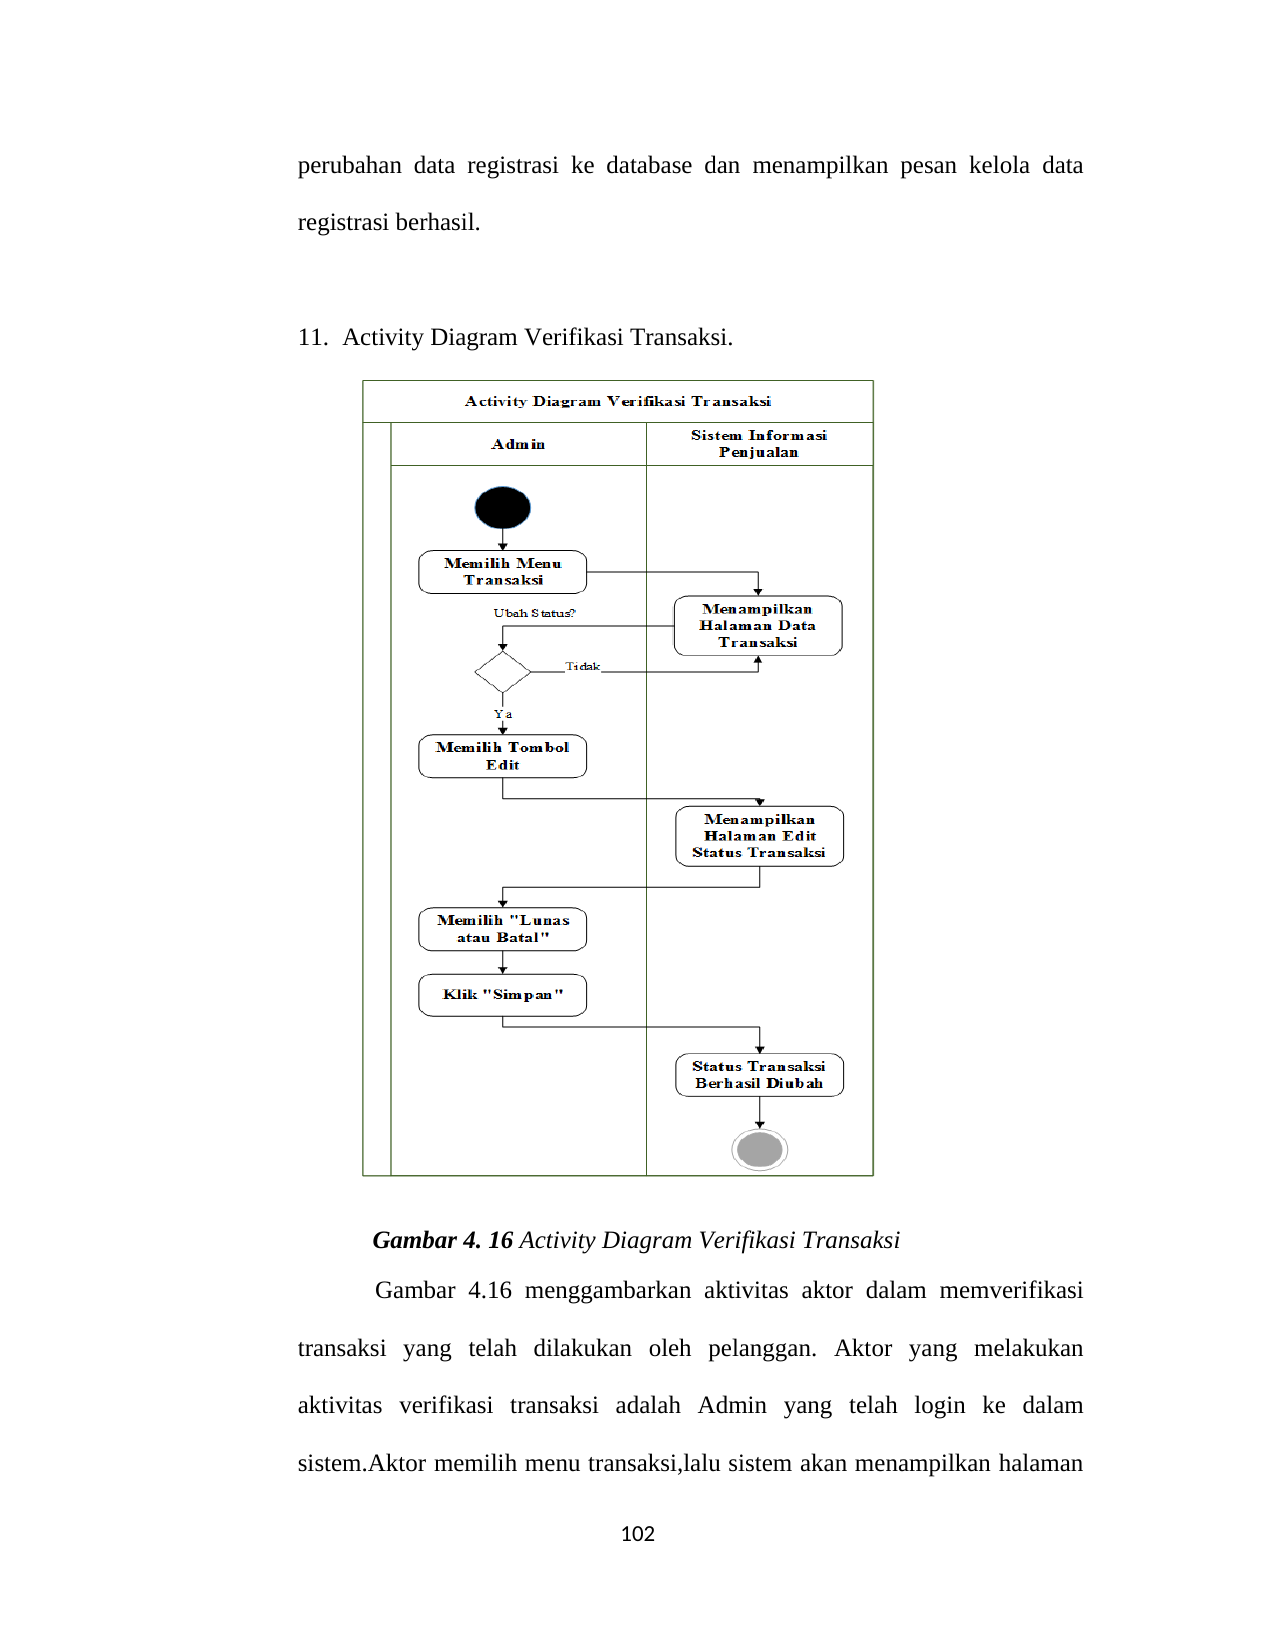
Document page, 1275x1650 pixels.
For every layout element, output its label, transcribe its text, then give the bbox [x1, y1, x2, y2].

text Gambar 4. 16 Activity Diagram Verifikasi Transaksi [150, 1226, 1125, 1254]
list Activity Diagram Verifikasi Transaksi. [298, 322, 1125, 351]
picture [360, 380, 875, 1181]
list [298, 1275, 1084, 1476]
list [298, 150, 1084, 236]
